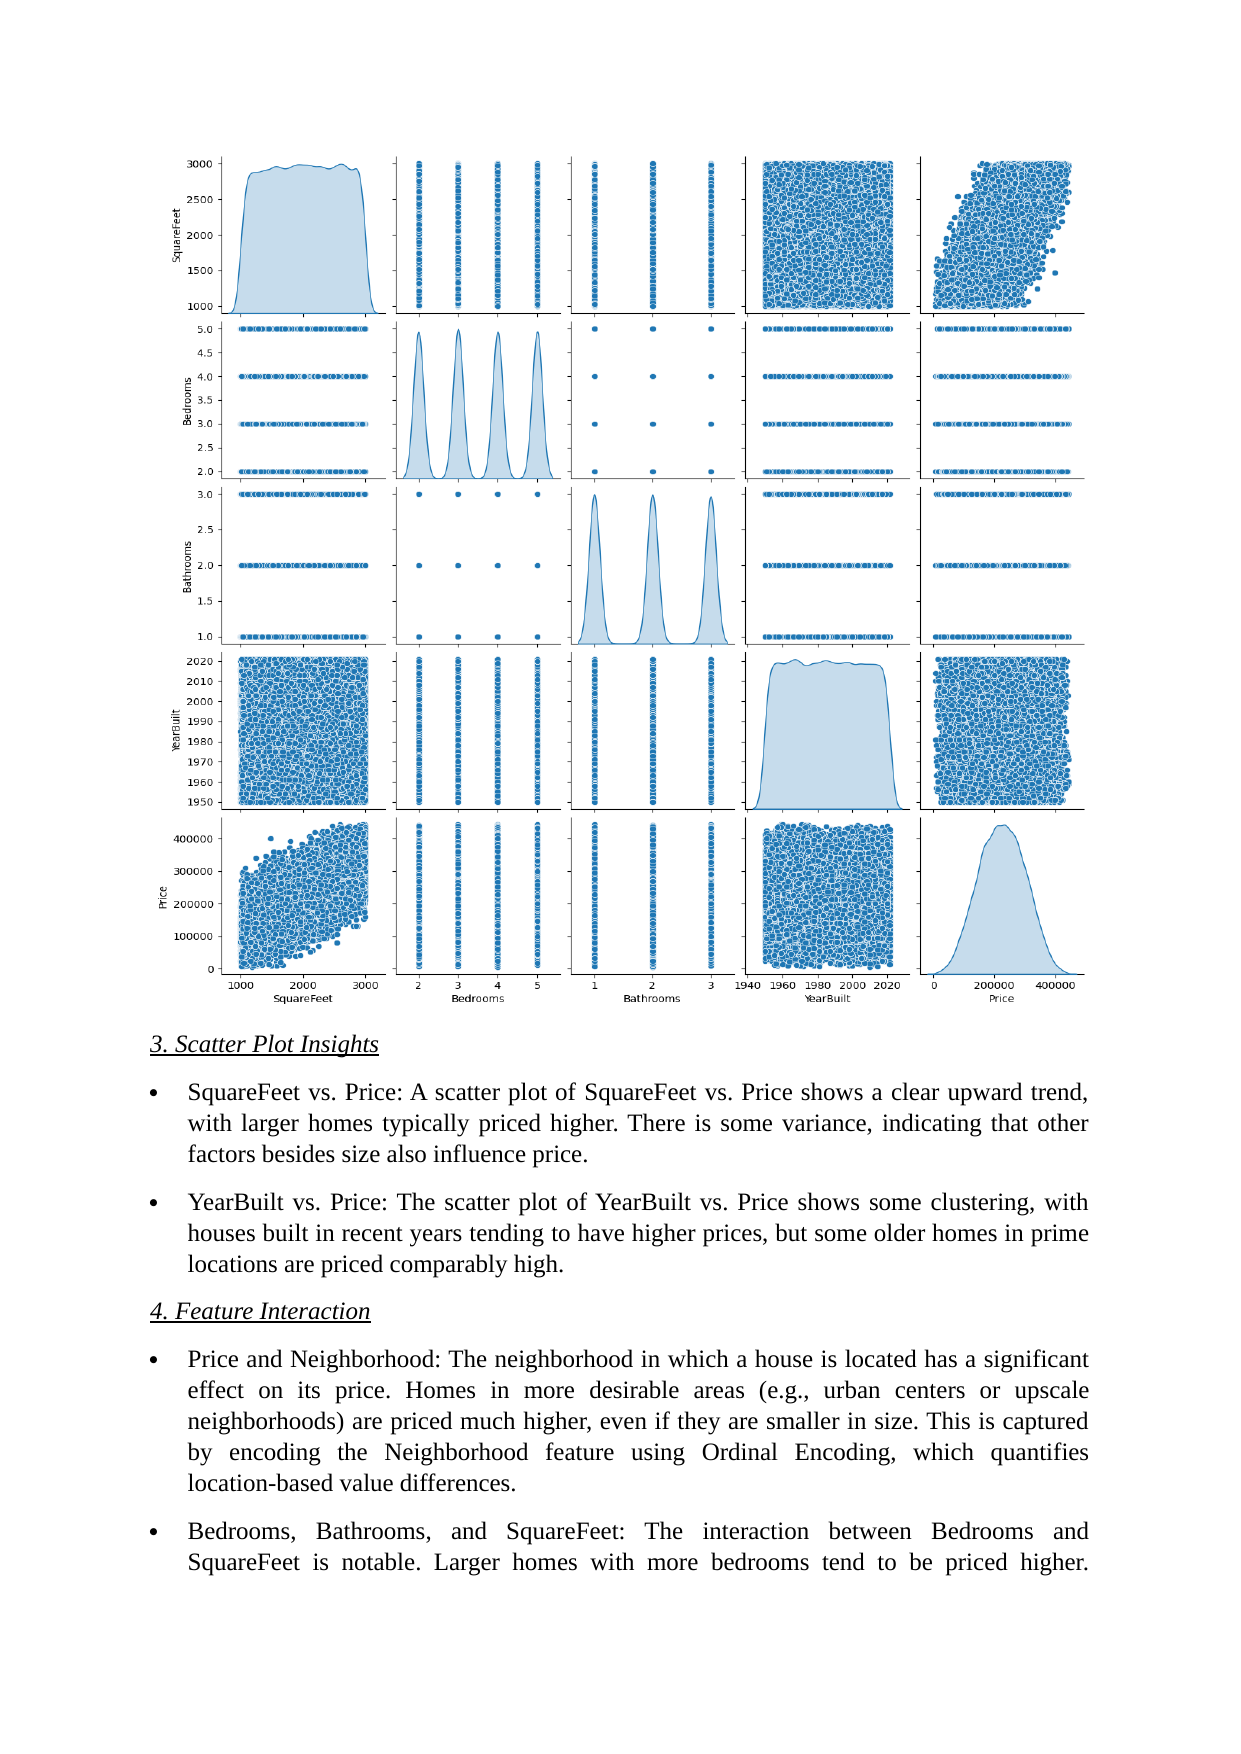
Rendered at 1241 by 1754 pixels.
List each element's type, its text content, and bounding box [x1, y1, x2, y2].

list Price and Neighborhood: The neighborhood in which a house is located has a significant effect on its price. Homes in more desirable areas (e.g., urban centers or upscale neighborhoods) are priced much higher, even if they are smaller in size. This is captured by encoding the Neighborhood feature using Ordinal Encoding, which quantifies location-based value differences. [150, 1344, 1090, 1497]
picture [150, 150, 1091, 1011]
text 3. Scatter Plot Insights [150, 1029, 1090, 1058]
list YearBuilt vs. Price: The scatter plot of YearBuilt vs. Price shows some clustering, with houses built in recent years tending to have higher prices, but some older homes in prime locations are priced comparably high. [150, 1187, 1090, 1277]
text 4. Feature Interaction [150, 1296, 1090, 1325]
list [150, 1516, 1090, 1576]
list SquareFeet vs. Price: A scatter plot of SquareFeet vs. Price shows a clear upward trend, with larger homes typically priced higher. There is some variance, indicating that other factors besides size also influence price. [150, 1077, 1090, 1168]
